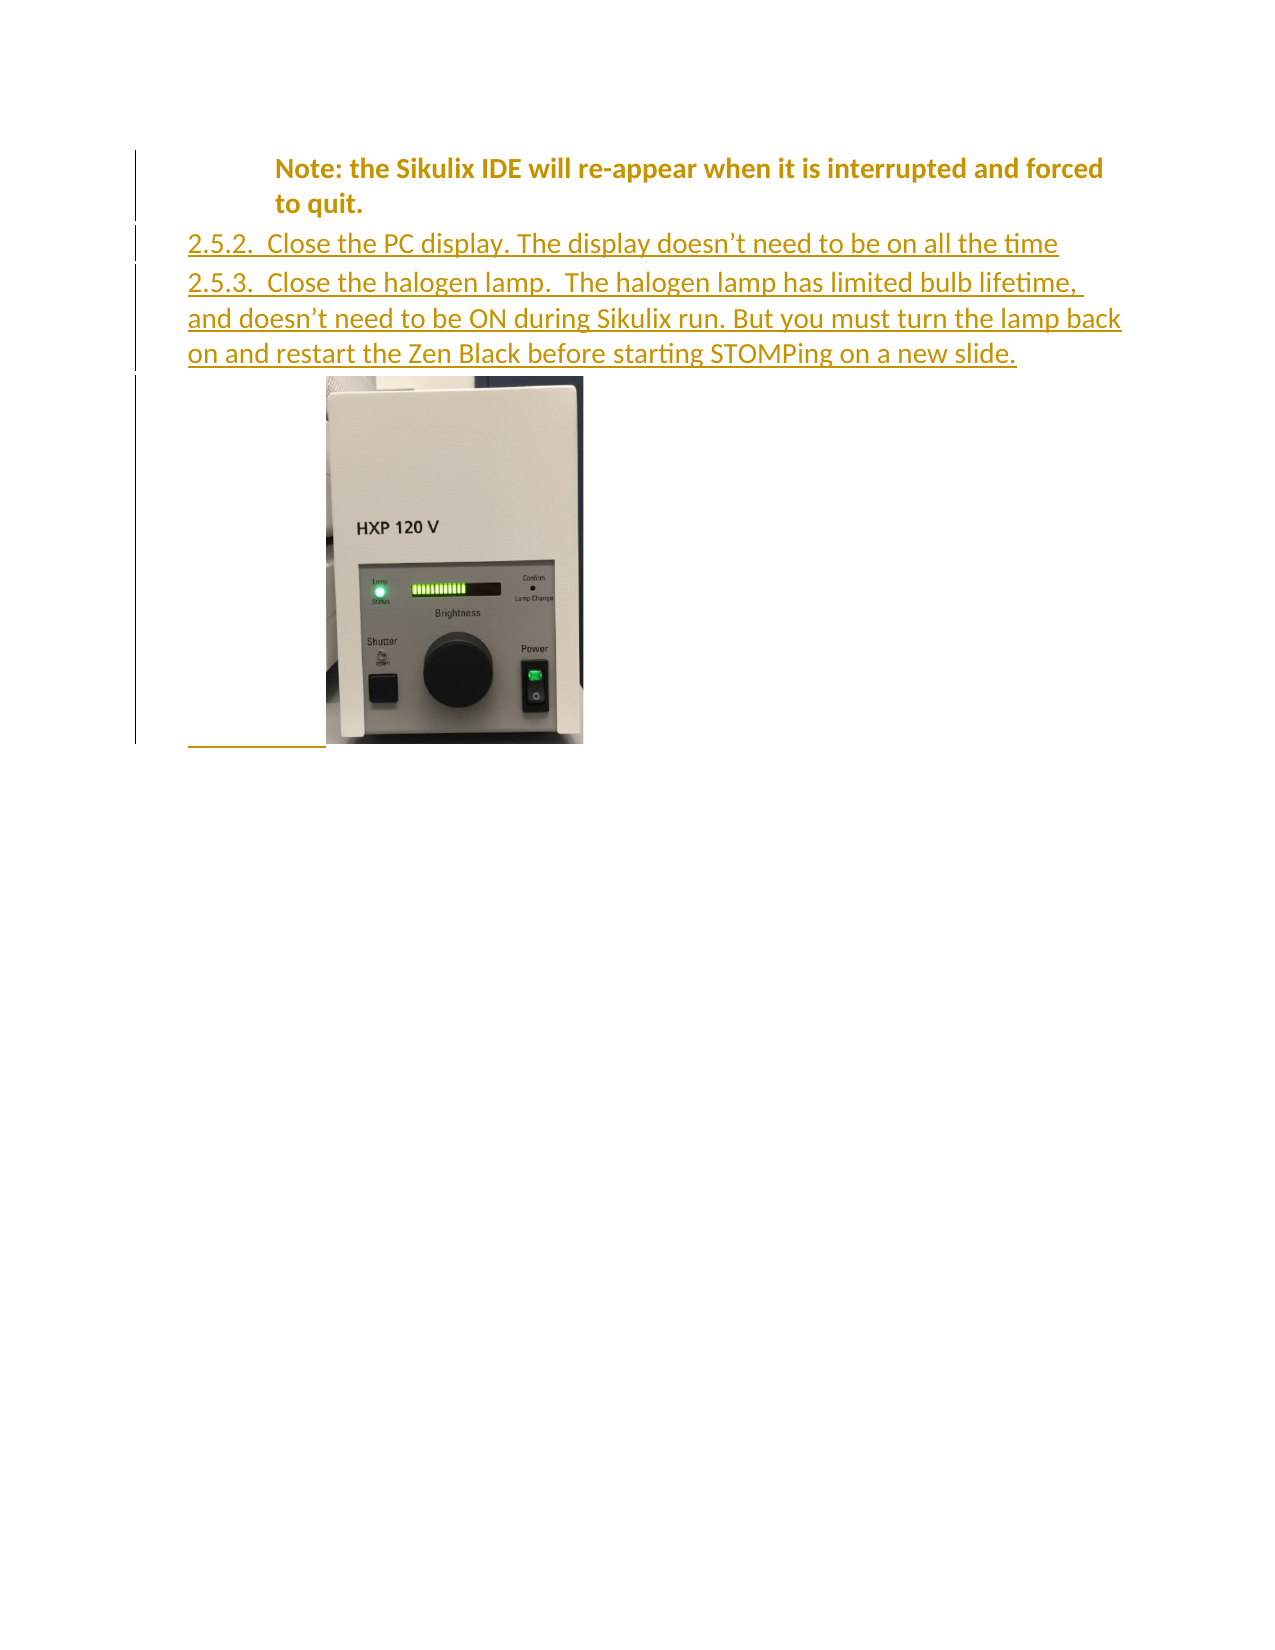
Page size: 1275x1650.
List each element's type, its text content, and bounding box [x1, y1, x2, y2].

list Note: the Sikulix IDE will re-appear when it is interrupted and forced to quit. [275, 150, 1125, 221]
picture [326, 376, 584, 744]
